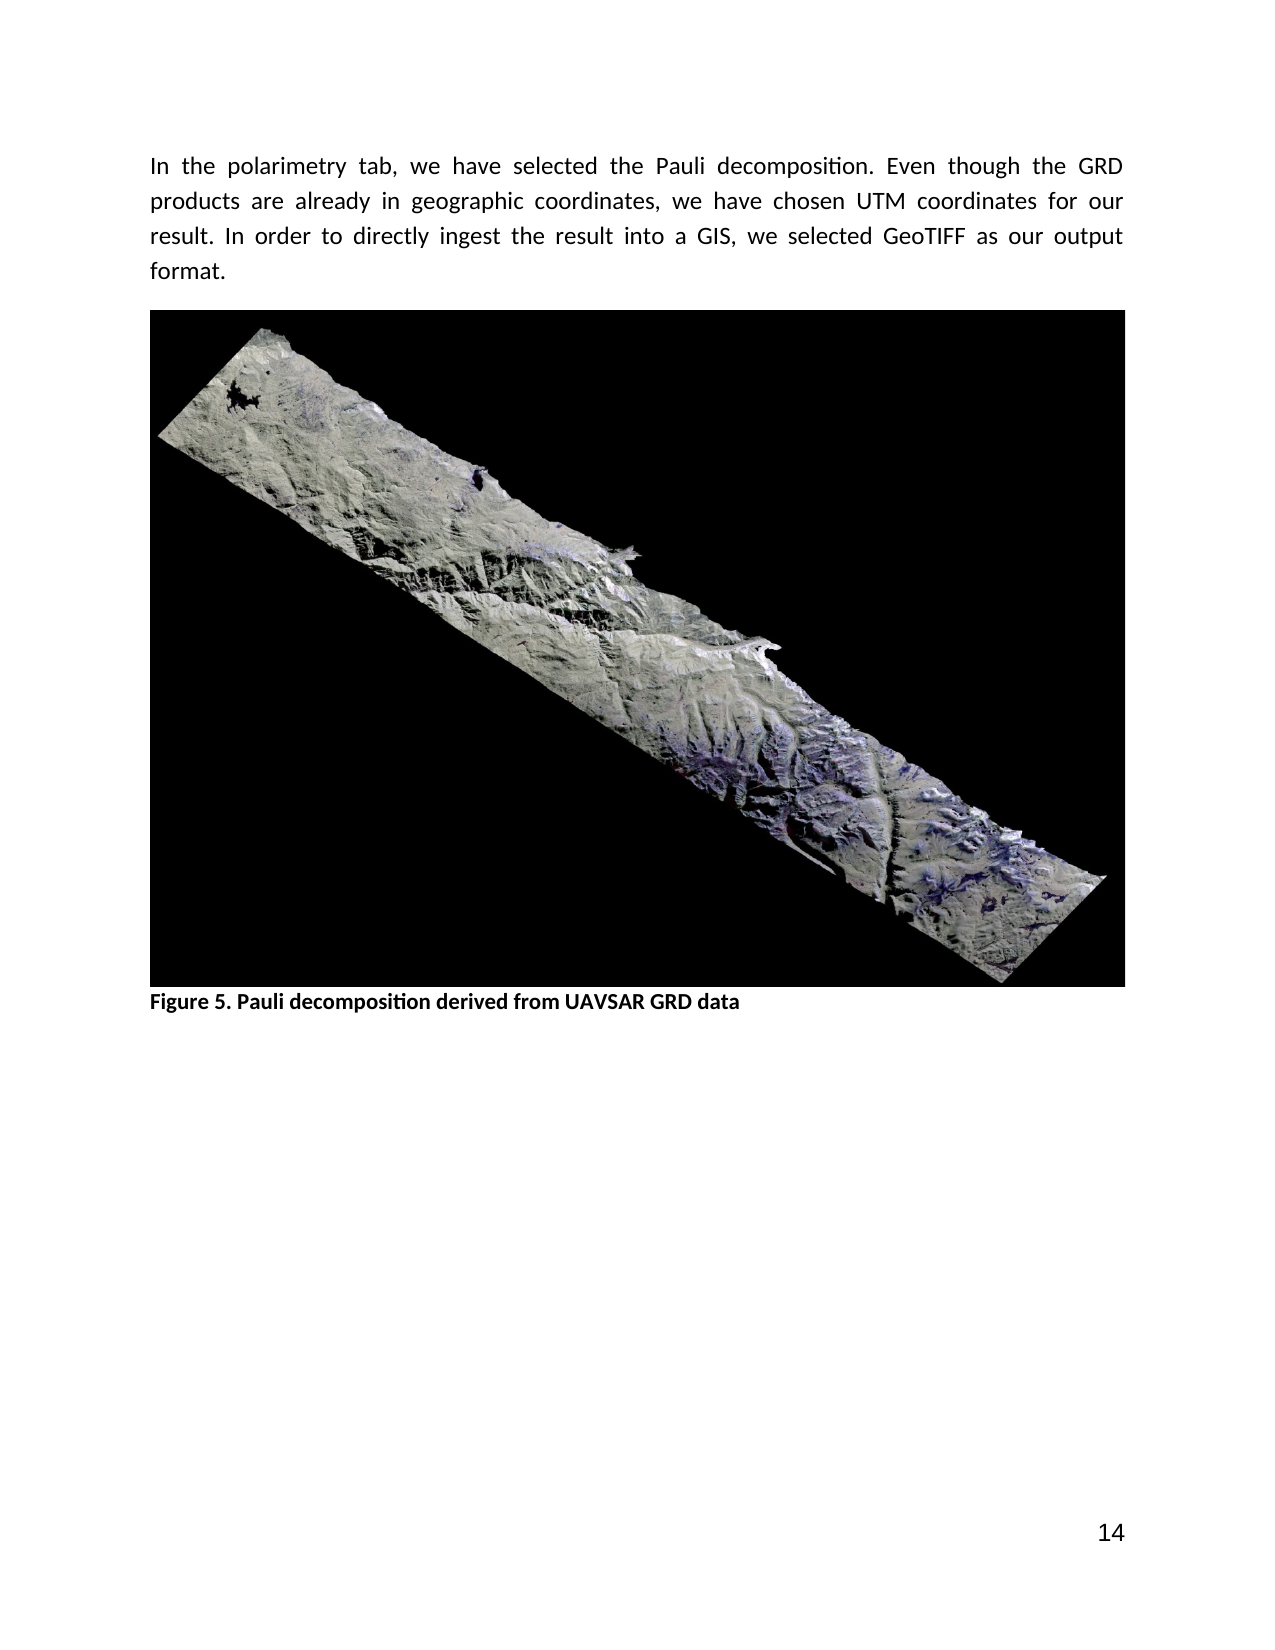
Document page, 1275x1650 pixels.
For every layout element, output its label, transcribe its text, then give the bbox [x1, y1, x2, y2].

text In the polarimetry tab, we have selected the Pauli decomposition. Even though the GRD products are already in geographic coordinates, we have chosen UTM coordinates for our result. In order to directly ingest the result into a GIS, we selected GeoTIFF as our output format. [150, 150, 1125, 286]
table_header Figure 5. Pauli decomposition derived from UAVSAR GRD data [139, 311, 1136, 1015]
picture [150, 310, 1125, 987]
